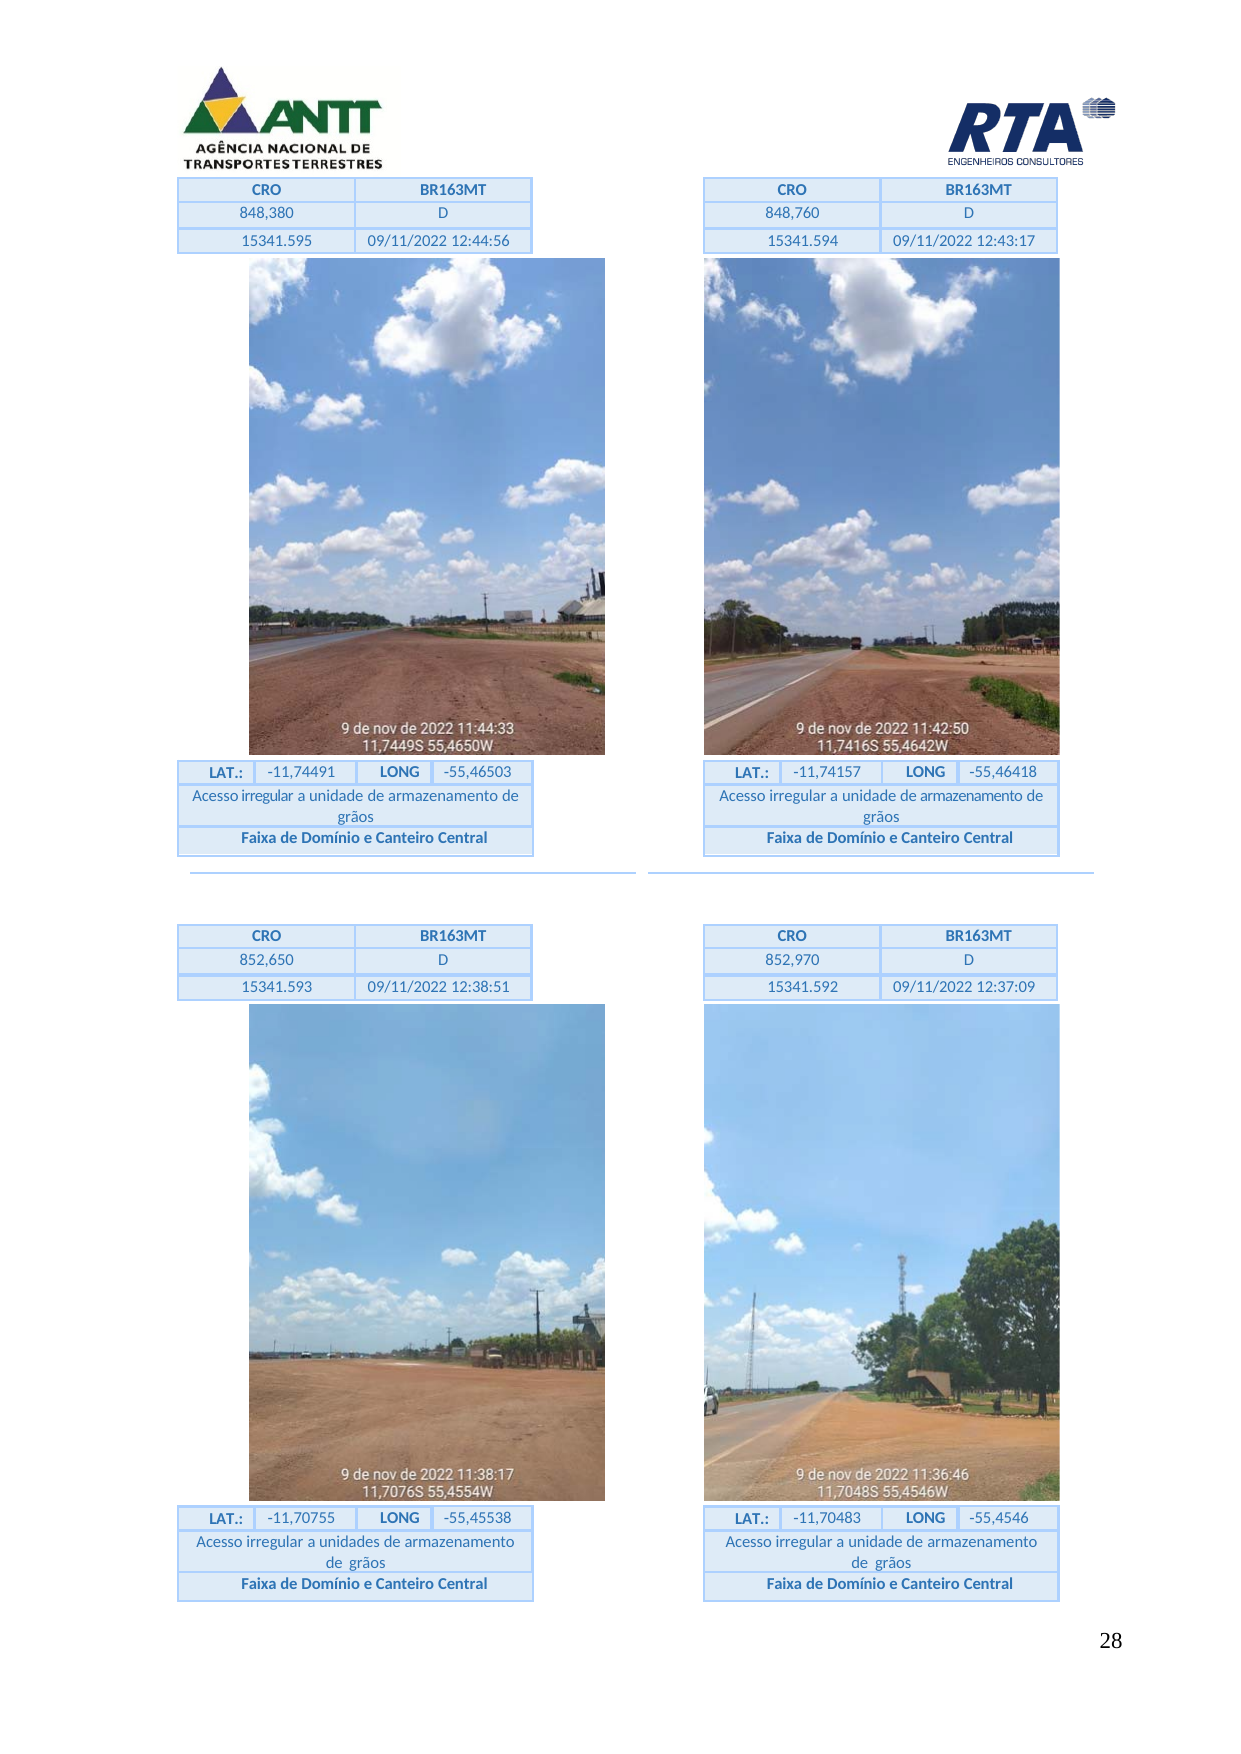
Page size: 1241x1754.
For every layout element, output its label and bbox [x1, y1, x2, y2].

picture [249, 1004, 605, 1501]
picture [932, 86, 1123, 176]
picture [704, 1004, 1060, 1501]
picture [249, 258, 605, 755]
picture [177, 66, 402, 177]
picture [704, 258, 1060, 755]
